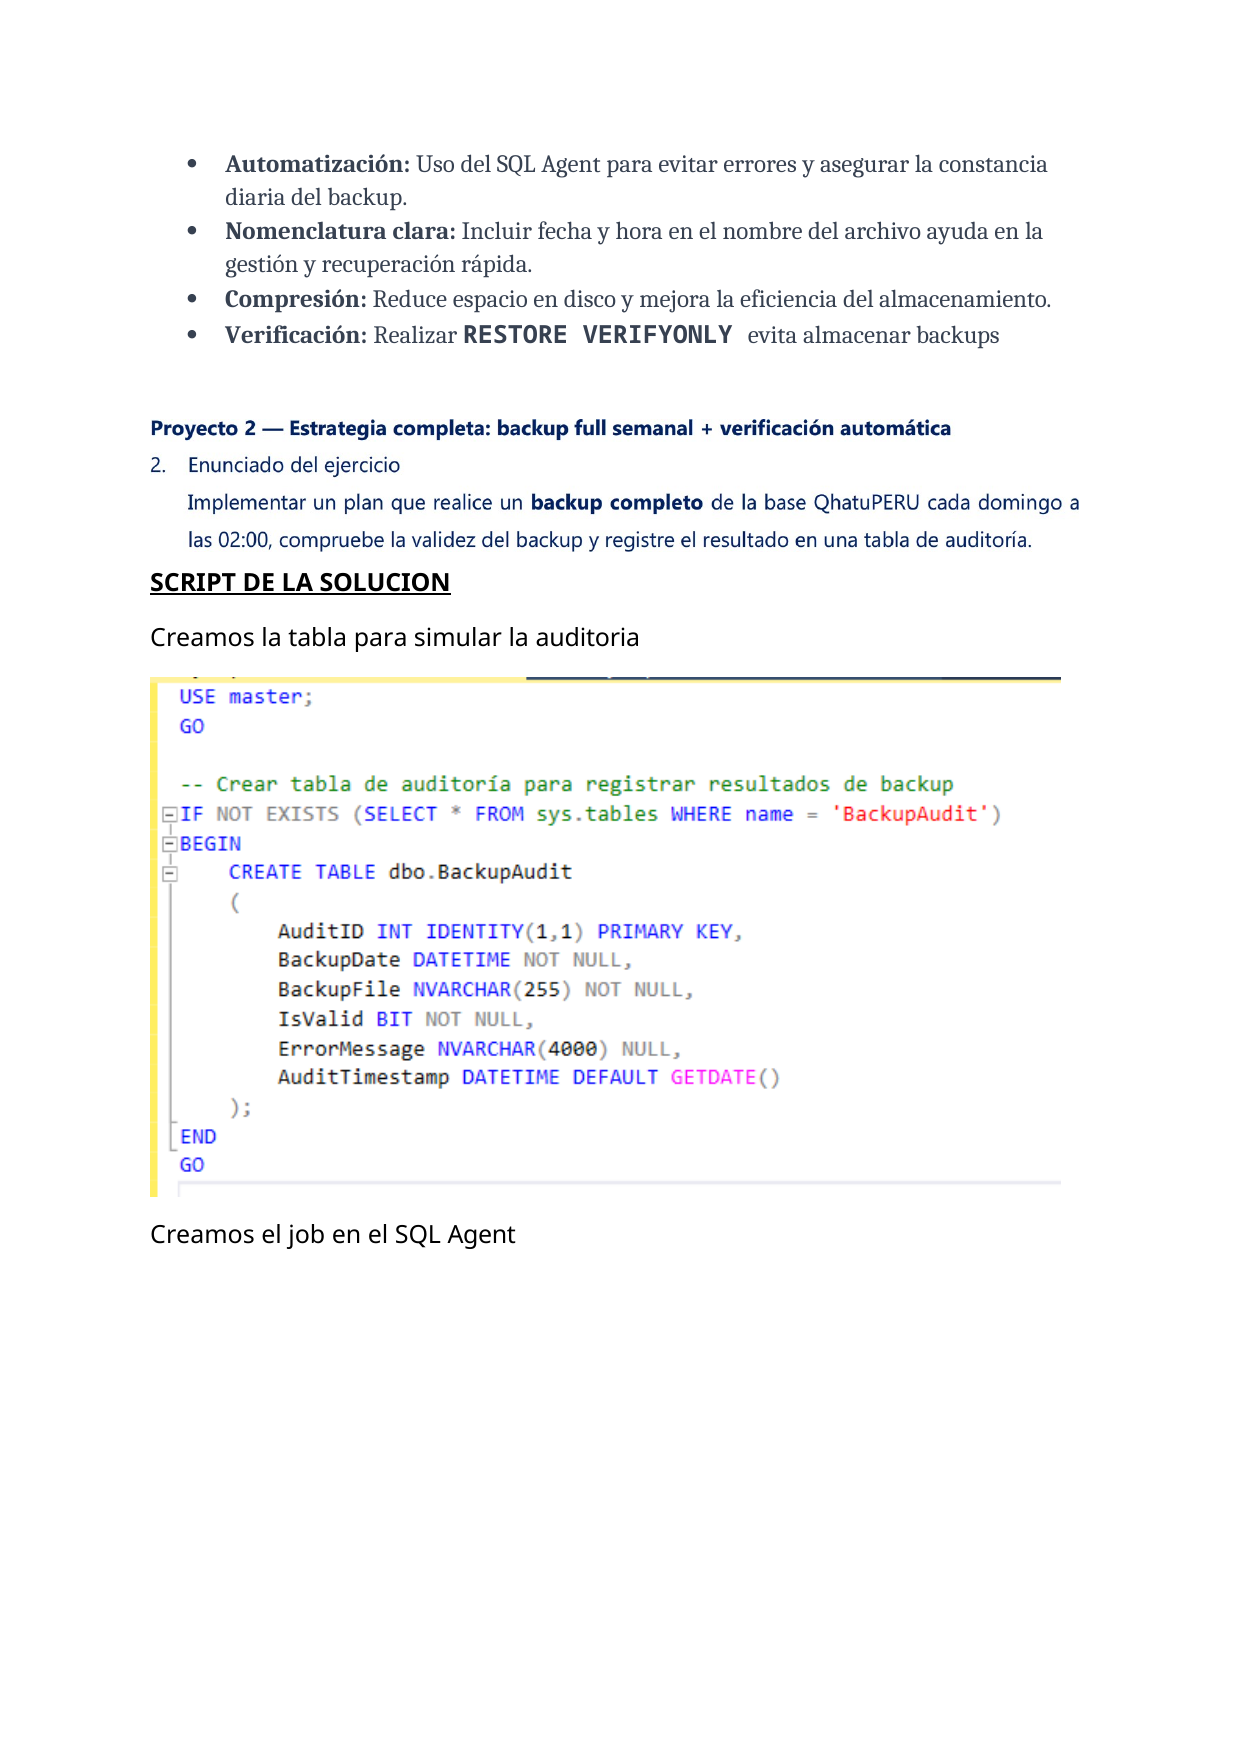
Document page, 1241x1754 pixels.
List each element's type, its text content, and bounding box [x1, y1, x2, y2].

list Verificación: Realizar RESTORE VERIFYONLY evita almacenar backups [188, 317, 1093, 351]
picture [150, 677, 1061, 1197]
list Nomenclatura clara: Incluir fecha y hora en el nombre del archivo ayuda en la gestión y recuperación rápida. [188, 217, 1067, 279]
list Automatización: Uso del SQL Agent para evitar errores y asegurar la constancia diaria del backup. [188, 150, 1082, 212]
picture [150, 419, 1079, 552]
list Compresión: Reduce espacio en disco y mejora la eficiencia del almacenamiento. [188, 284, 1093, 313]
text Creamos la tabla para simular la auditoria [150, 620, 1093, 654]
